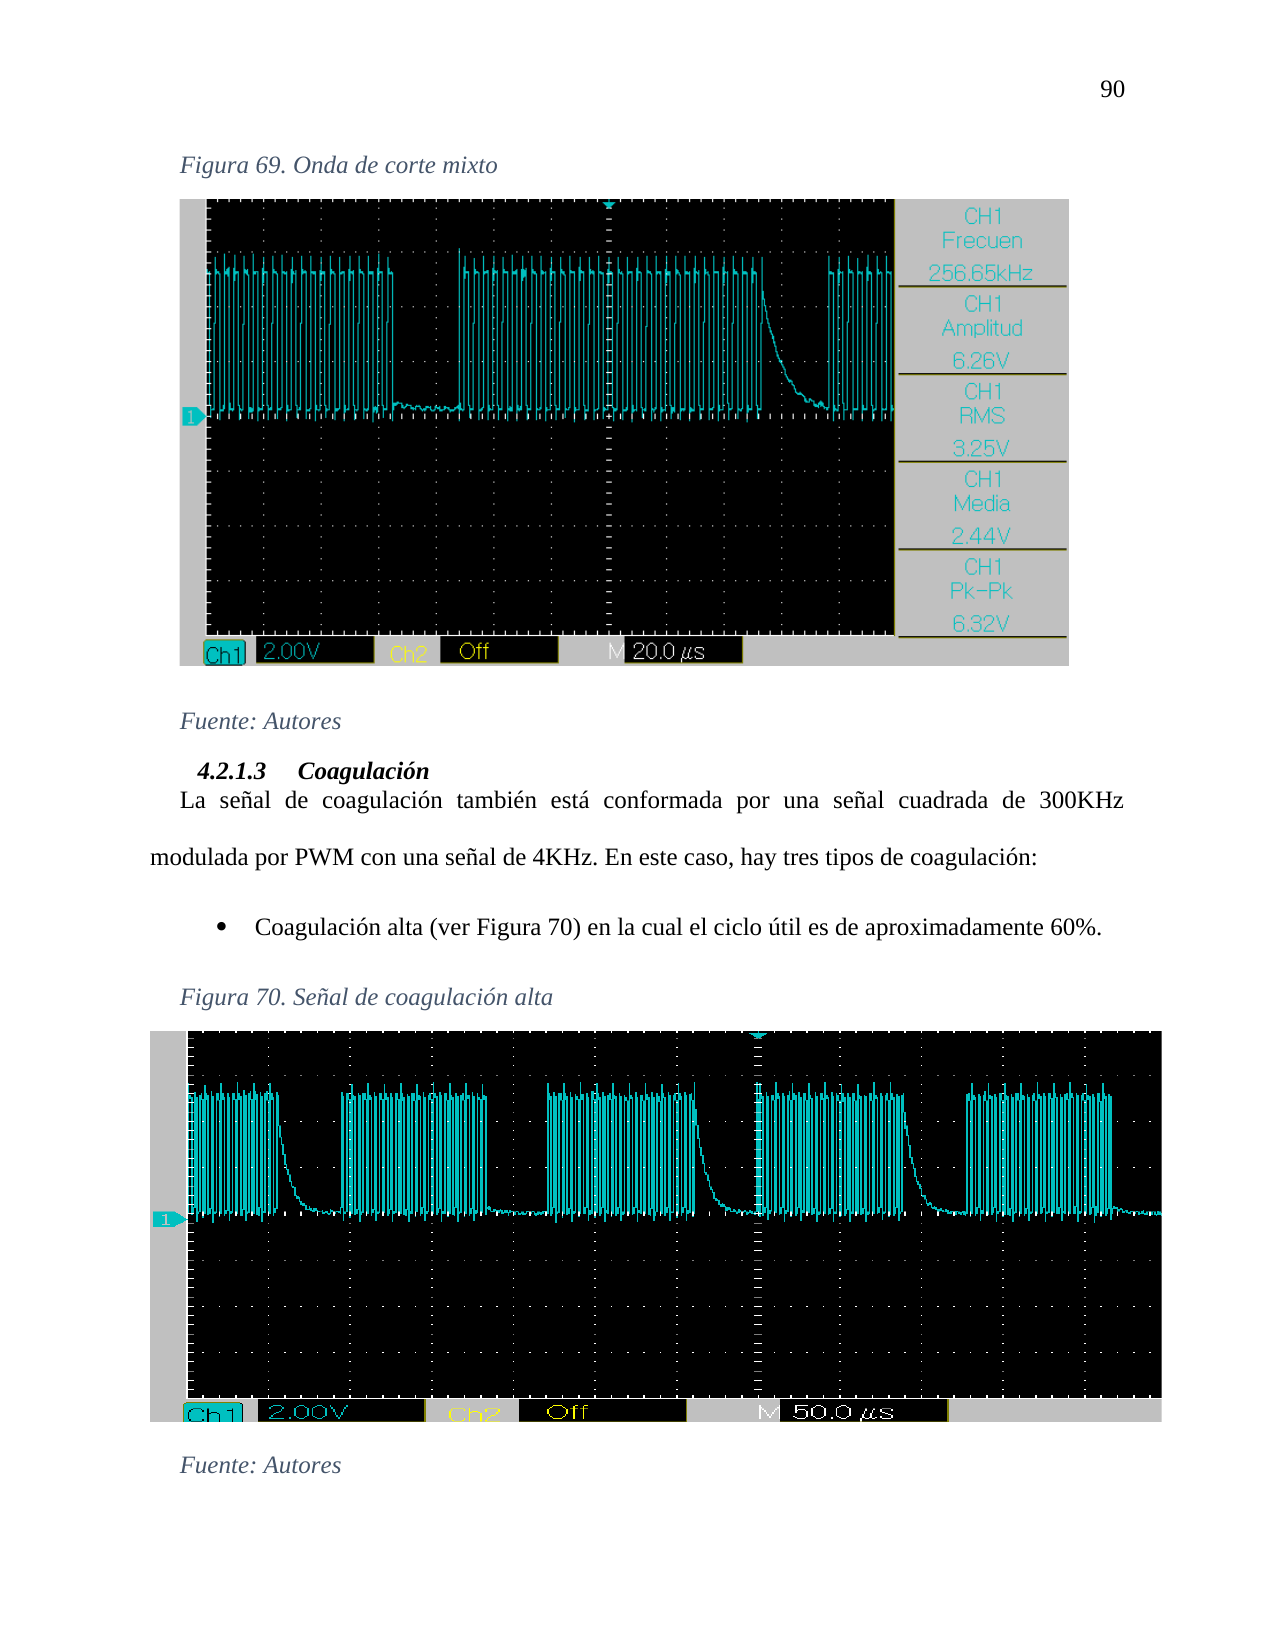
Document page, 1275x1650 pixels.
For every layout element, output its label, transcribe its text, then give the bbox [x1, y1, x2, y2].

picture [150, 1031, 1162, 1422]
text La señal de coagulación también está conformada por una señal cuadrada de 300KHz modulada por PWM con una señal de 4KHz. En este caso, hay tres tipos de coagulación: [150, 785, 1125, 871]
subtitle Coagulación [150, 756, 1125, 785]
text Figura 69. Onda de corte mixto [150, 150, 1125, 179]
list Coagulación alta (ver Figura 70) en la cual el ciclo útil es de aproximadamente 60%. [217, 912, 1125, 941]
text Figura 70. Señal de coagulación alta [150, 982, 1125, 1011]
picture [179, 199, 1069, 666]
